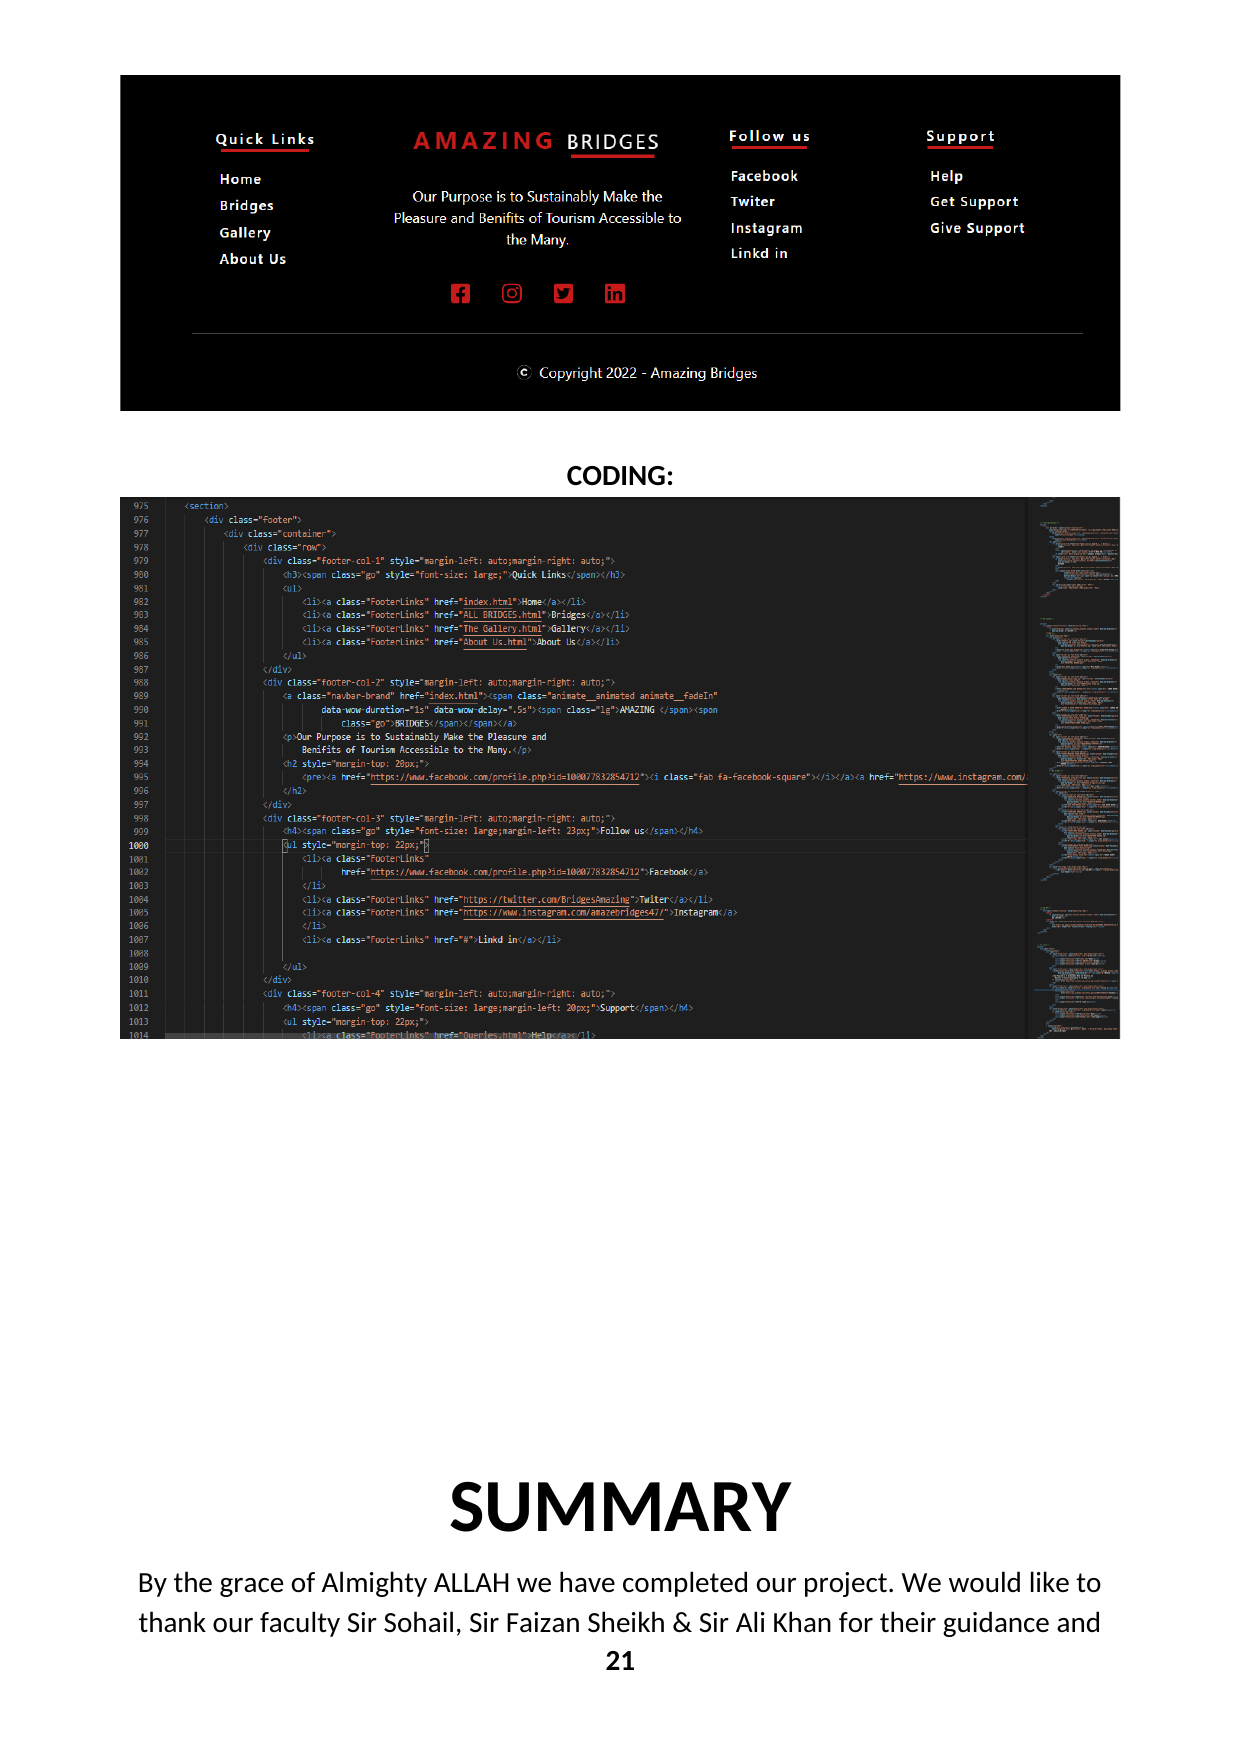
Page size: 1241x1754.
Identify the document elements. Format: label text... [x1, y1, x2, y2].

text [120, 1564, 1120, 1640]
picture [120, 497, 1121, 1039]
picture [120, 75, 1121, 411]
text CODING: [120, 457, 1120, 493]
text SUMMARY [120, 1458, 1120, 1550]
